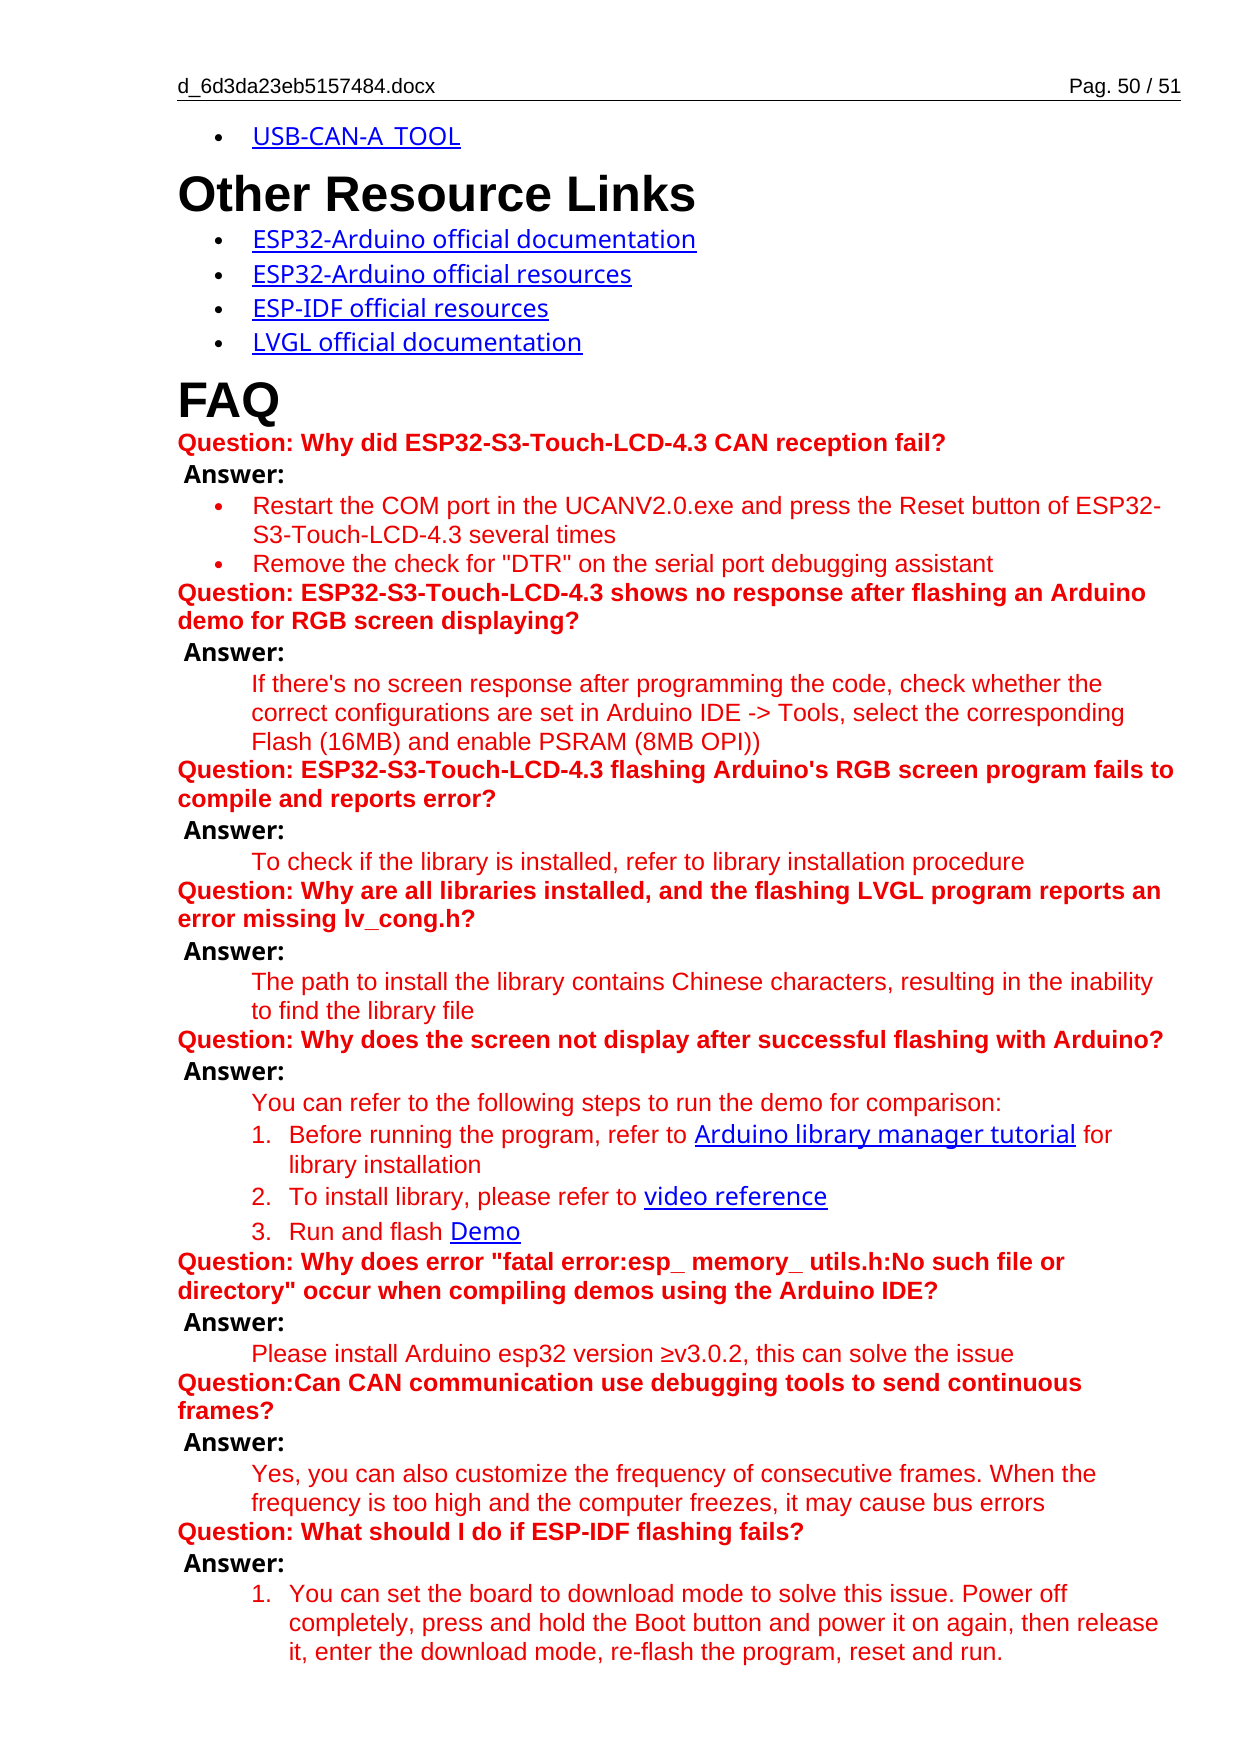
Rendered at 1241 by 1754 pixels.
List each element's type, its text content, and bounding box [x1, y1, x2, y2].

text Answer: [177, 635, 1181, 669]
list To install library, please refer to video reference [251, 1179, 1181, 1213]
list LVGL official documentation [215, 324, 1181, 358]
list USB-CAN-A_TOOL [215, 118, 1181, 152]
text Answer: [177, 1545, 1181, 1579]
text Question: Why did ESP32-S3-Touch-LCD-4.3 CAN reception fail? [177, 428, 1181, 457]
text If there's no screen response after programming the code, check whether the correct configurations are set in Arduino IDE -> Tools, select the corresponding Flash (16MB) and enable PSRAM (8MB OPI)) [251, 669, 1181, 755]
text Question: What should I do if ESP-IDF flashing fails? [177, 1517, 1181, 1545]
list Run and flash Demo [251, 1213, 1181, 1247]
list ESP-IDF official resources [215, 290, 1181, 324]
text Question: Why are all libraries installed, and the flashing LVGL program reports an error missing lv_cong.h? [177, 876, 1181, 933]
text Please install Arduino esp32 version ≥v3.0.2, this can solve the issue [251, 1339, 1181, 1367]
text Answer: [177, 1425, 1181, 1459]
text Question:Can CAN communication use debugging tools to send continuous frames? [177, 1367, 1181, 1425]
text Question: ESP32-S3-Touch-LCD-4.3 flashing Arduino's RGB screen program fails to compile and reports error? [177, 755, 1181, 813]
subtitle FAQ [177, 371, 1181, 428]
text Remove the check for "DTR" on the serial port debugging assistant [215, 549, 1181, 577]
text Question: Why does error "fatal error:esp_ memory_ utils.h:No such file or directory" occur when compiling demos using the Arduino IDE? [177, 1247, 1181, 1305]
text Answer: [177, 1053, 1181, 1087]
text Restart the COM port in the UCANV2.0.exe and press the Reset button of ESP32-S3-Touch-LCD-4.3 several times [215, 491, 1181, 549]
text You can refer to the following steps to run the demo for comparison: [251, 1087, 1181, 1116]
text Yes, you can also customize the frequency of consecutive frames. When the frequency is too high and the computer freezes, it may cause bus errors [251, 1459, 1181, 1517]
text Question: Why does the screen not display after successful flashing with Arduino? [177, 1025, 1181, 1053]
text Answer: [177, 1305, 1181, 1339]
list ESP32-Arduino official resources [215, 256, 1181, 290]
text Question: ESP32-S3-Touch-LCD-4.3 shows no response after flashing an Arduino demo for RGB screen displaying? [177, 577, 1181, 635]
text Answer: [177, 813, 1181, 847]
list ESP32-Arduino official documentation [215, 222, 1181, 256]
text The path to install the library contains Chinese characters, resulting in the inability to find the library file [251, 967, 1181, 1025]
text Answer: [177, 933, 1181, 967]
list You can set the board to download mode to solve this issue. Power off completely, press and hold the Boot button and power it on again, then release it, enter the download mode, re-flash the program, reset and run. [251, 1579, 1181, 1666]
subtitle Other Resource Links [177, 165, 1181, 222]
text To check if the library is installed, refer to library installation procedure [251, 847, 1181, 876]
list Before running the program, refer to Arduino library manager tutorial for library installation [251, 1116, 1181, 1179]
text Answer: [177, 457, 1181, 491]
